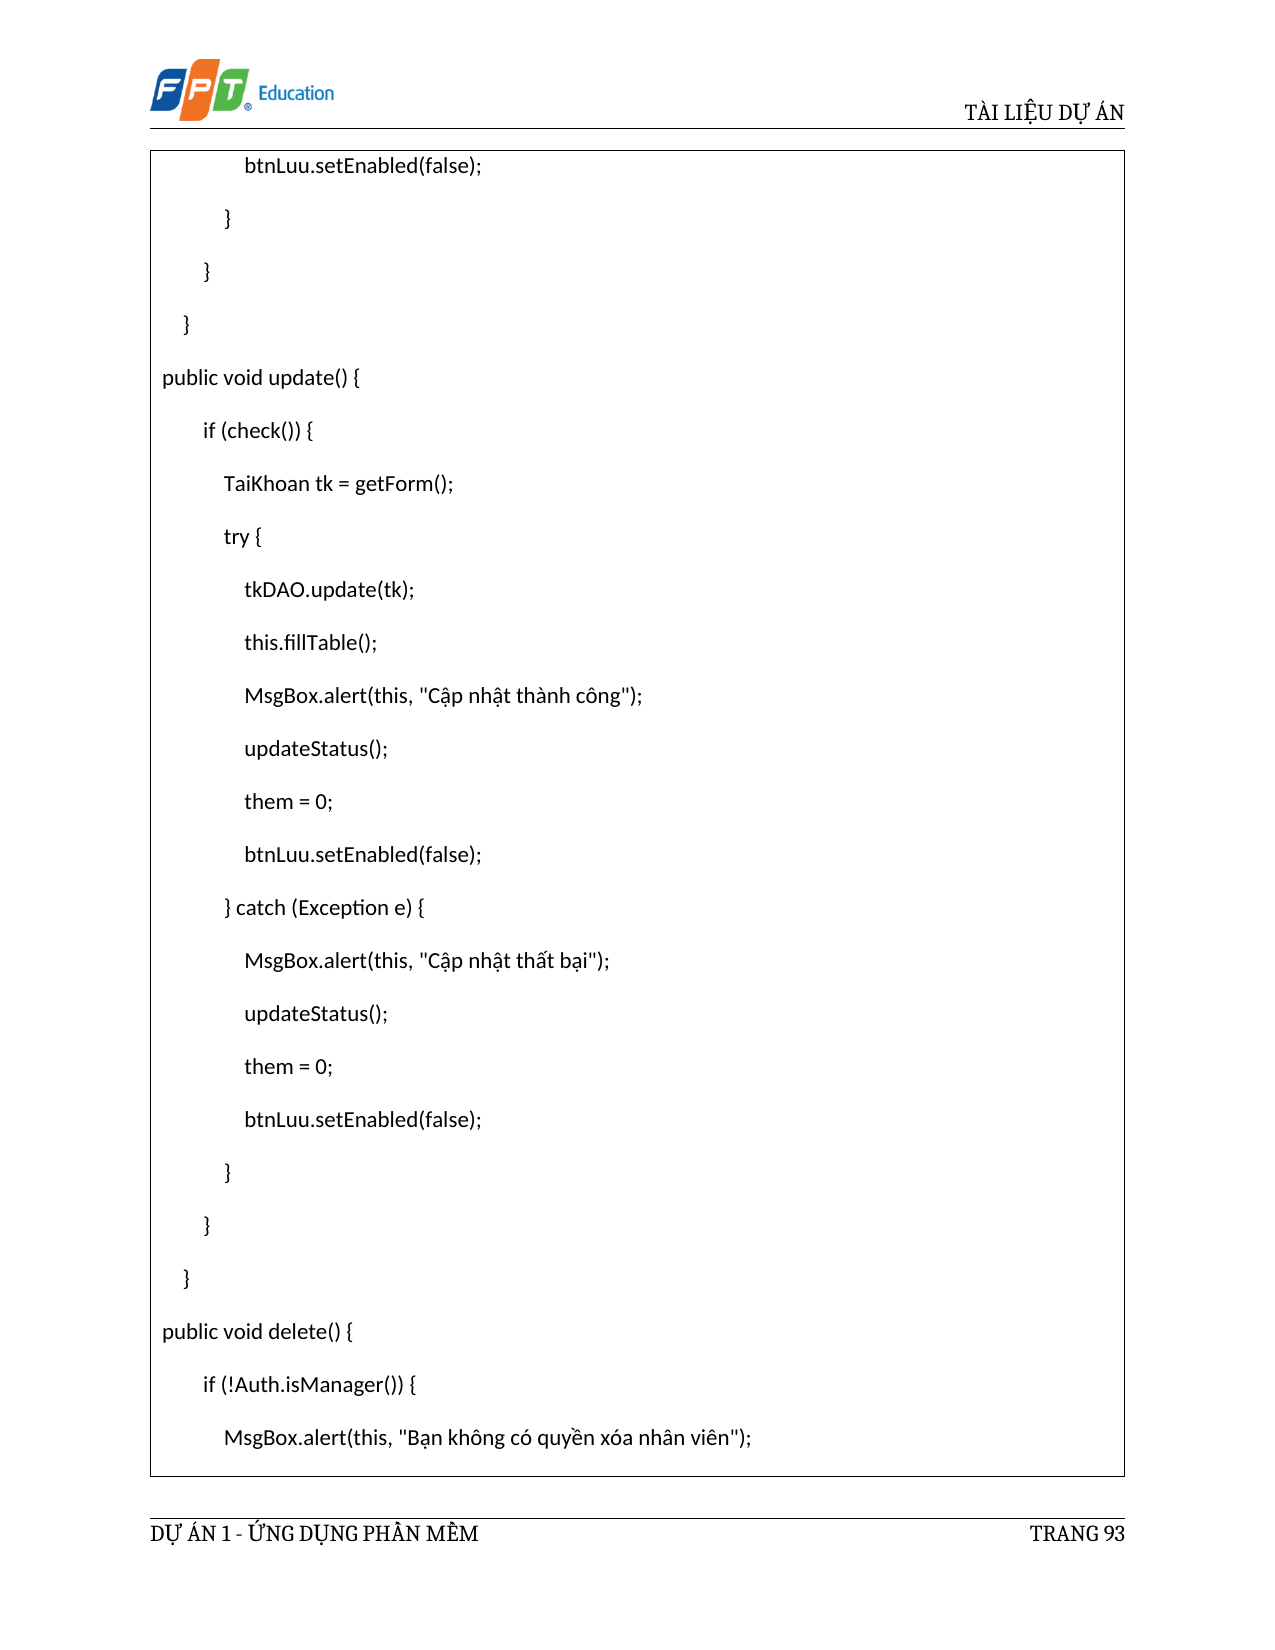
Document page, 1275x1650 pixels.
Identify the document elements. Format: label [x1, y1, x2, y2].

table_header [151, 151, 1124, 1476]
picture [150, 59, 336, 121]
